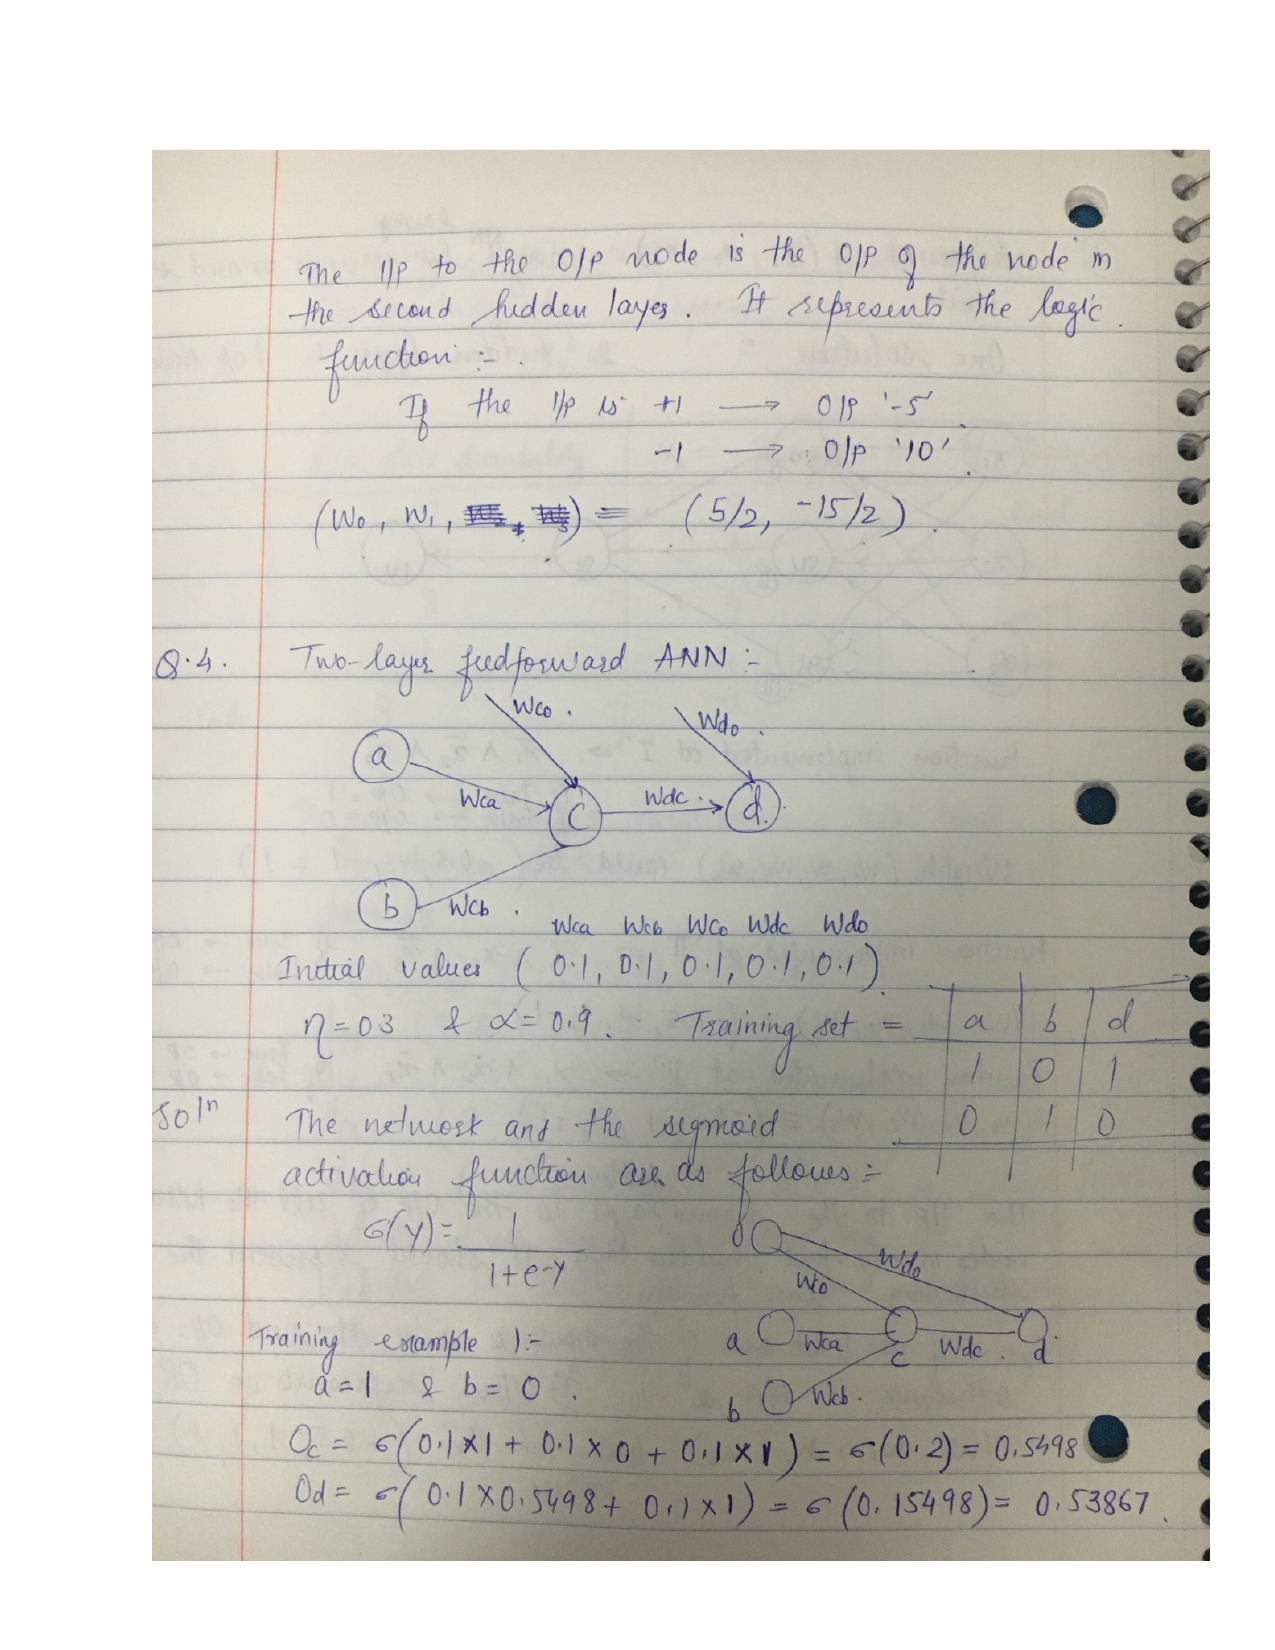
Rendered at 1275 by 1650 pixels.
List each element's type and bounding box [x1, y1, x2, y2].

picture [153, 151, 1210, 1559]
